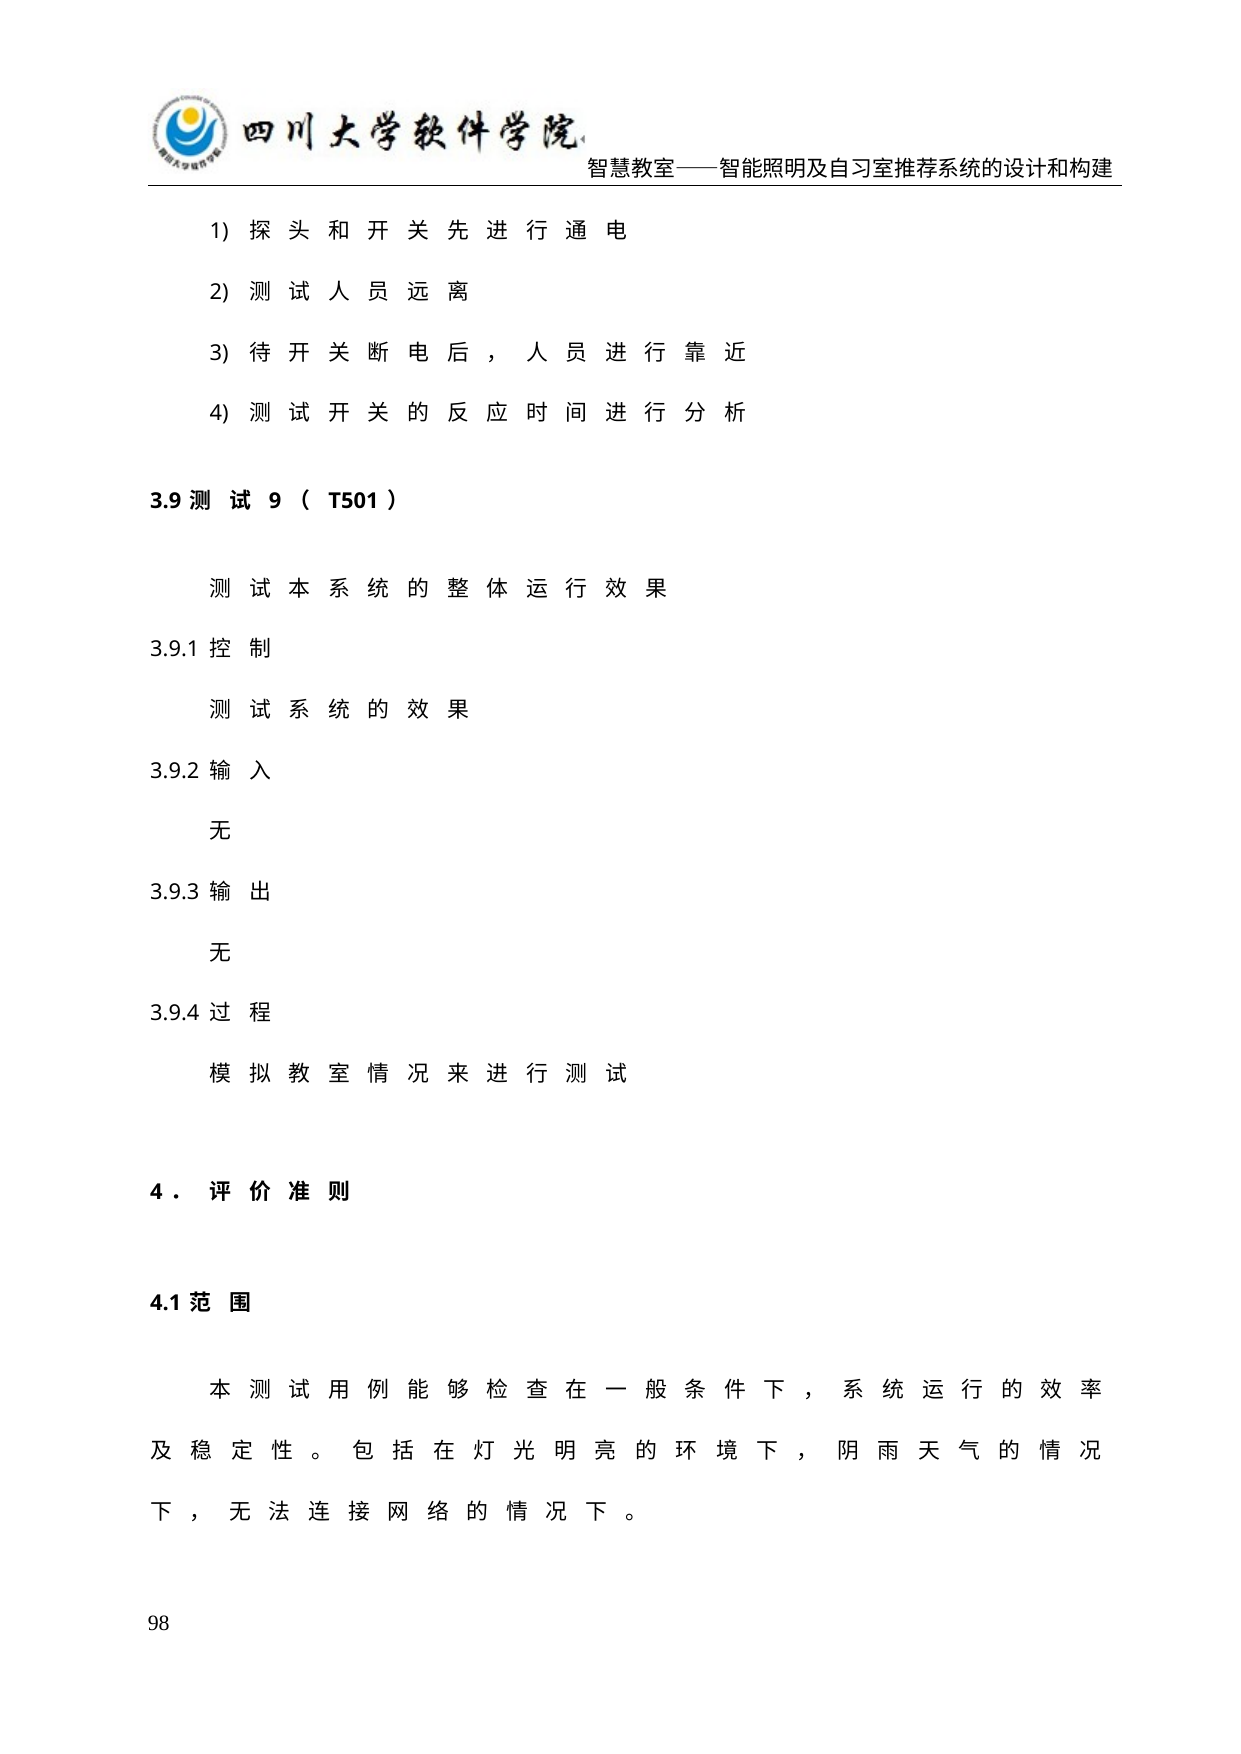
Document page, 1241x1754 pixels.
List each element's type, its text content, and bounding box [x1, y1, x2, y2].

text 3.9.3 输出 [150, 859, 1120, 920]
text 测试系统的效果 [150, 678, 1120, 738]
list 待开关断电后，人员进行靠近 [194, 320, 1120, 381]
text 3.9.1 控制 [150, 617, 1120, 678]
text 本测试用例能够检查在一般条件下，系统运行的效率及稳定性。包括在灯光明亮的环境下，阴雨天气的情况下，无法连接网络的情况下。 [150, 1358, 1120, 1540]
subtitle 4.1范围 [150, 1270, 1120, 1331]
text 测试本系统的整体运行效果 [150, 556, 1120, 617]
text 无 [150, 920, 1120, 981]
list 探头和开关先进行通电 [194, 199, 1120, 260]
list 测试人员远离 [194, 260, 1120, 320]
text 无 [150, 799, 1120, 859]
text 3.9.2 输入 [150, 738, 1120, 799]
subtitle 3.9 测试9（T501） [150, 469, 1120, 529]
text 模拟教室情况来进行测试 [150, 1041, 1120, 1102]
text 3.9.4 过程 [150, 981, 1120, 1041]
subtitle 4．评价准则 [150, 1159, 1120, 1220]
picture [147, 88, 588, 177]
list 测试开关的反应时间进行分析 [194, 381, 1120, 442]
